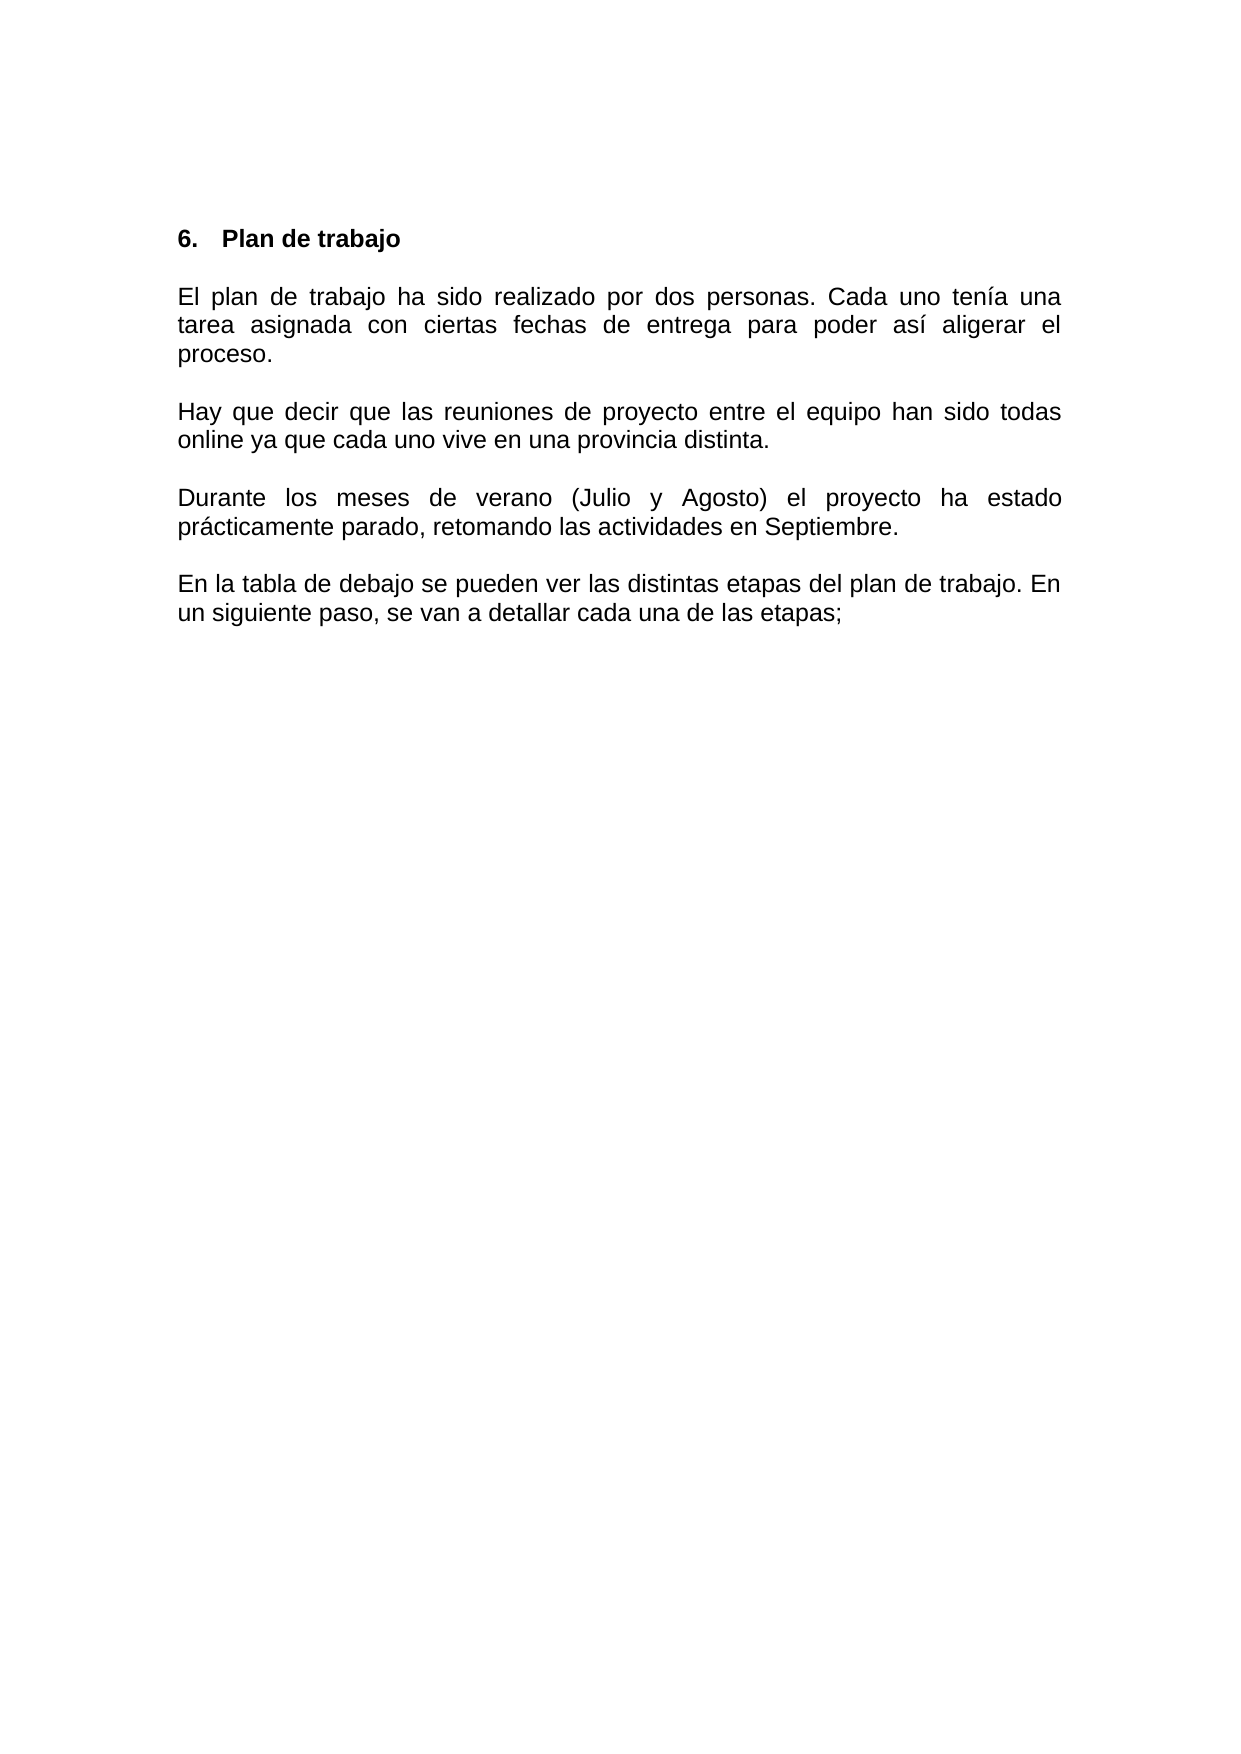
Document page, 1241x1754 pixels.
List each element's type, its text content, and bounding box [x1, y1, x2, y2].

text Hay que decir que las reuniones de proyecto entre el equipo han sido todas online ya que cada uno vive en una provincia distinta. [177, 397, 1063, 454]
list Plan de trabajo [177, 224, 1063, 253]
text El plan de trabajo ha sido realizado por dos personas. Cada uno tenía una tarea asignada con ciertas fechas de entrega para poder así aligerar el proceso. [177, 282, 1063, 368]
text En la tabla de debajo se pueden ver las distintas etapas del plan de trabajo. En un siguiente paso, se van a detallar cada una de las etapas; [177, 569, 1063, 627]
text Durante los meses de verano (Julio y Agosto) el proyecto ha estado prácticamente parado, retomando las actividades en Septiembre. [177, 483, 1063, 541]
